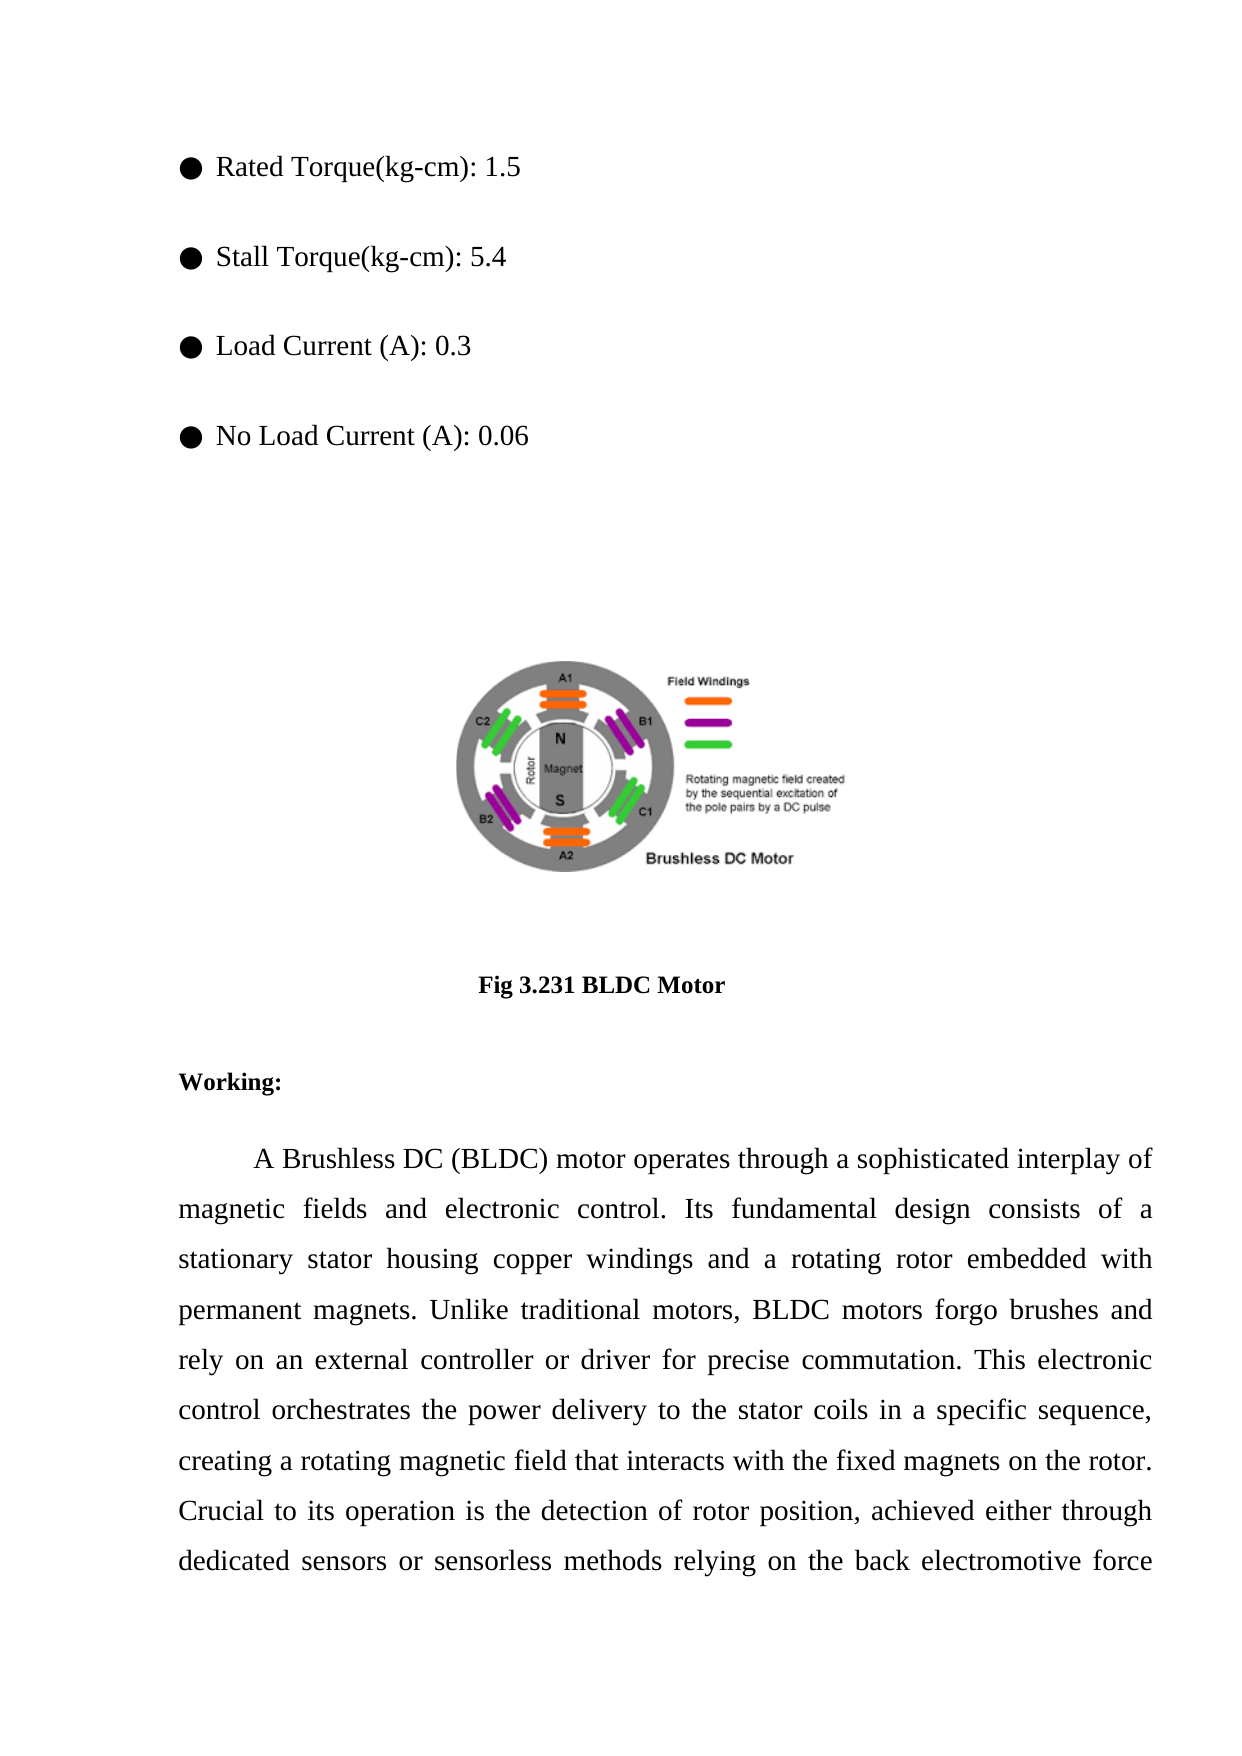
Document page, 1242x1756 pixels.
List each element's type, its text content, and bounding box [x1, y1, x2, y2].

list No Load Current (A): 0.06 [178, 402, 1171, 462]
subtitle Fig 3.231 BLDC Motor [469, 970, 1171, 999]
list Load Current (A): 0.3 [178, 313, 1171, 372]
list Stall Torque(kg-cm): 5.4 [178, 223, 1171, 283]
subtitle Working: [178, 1067, 1097, 1096]
list Rated Torque(kg-cm): 1.5 [178, 133, 1171, 193]
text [178, 1141, 1154, 1577]
picture [456, 661, 849, 872]
